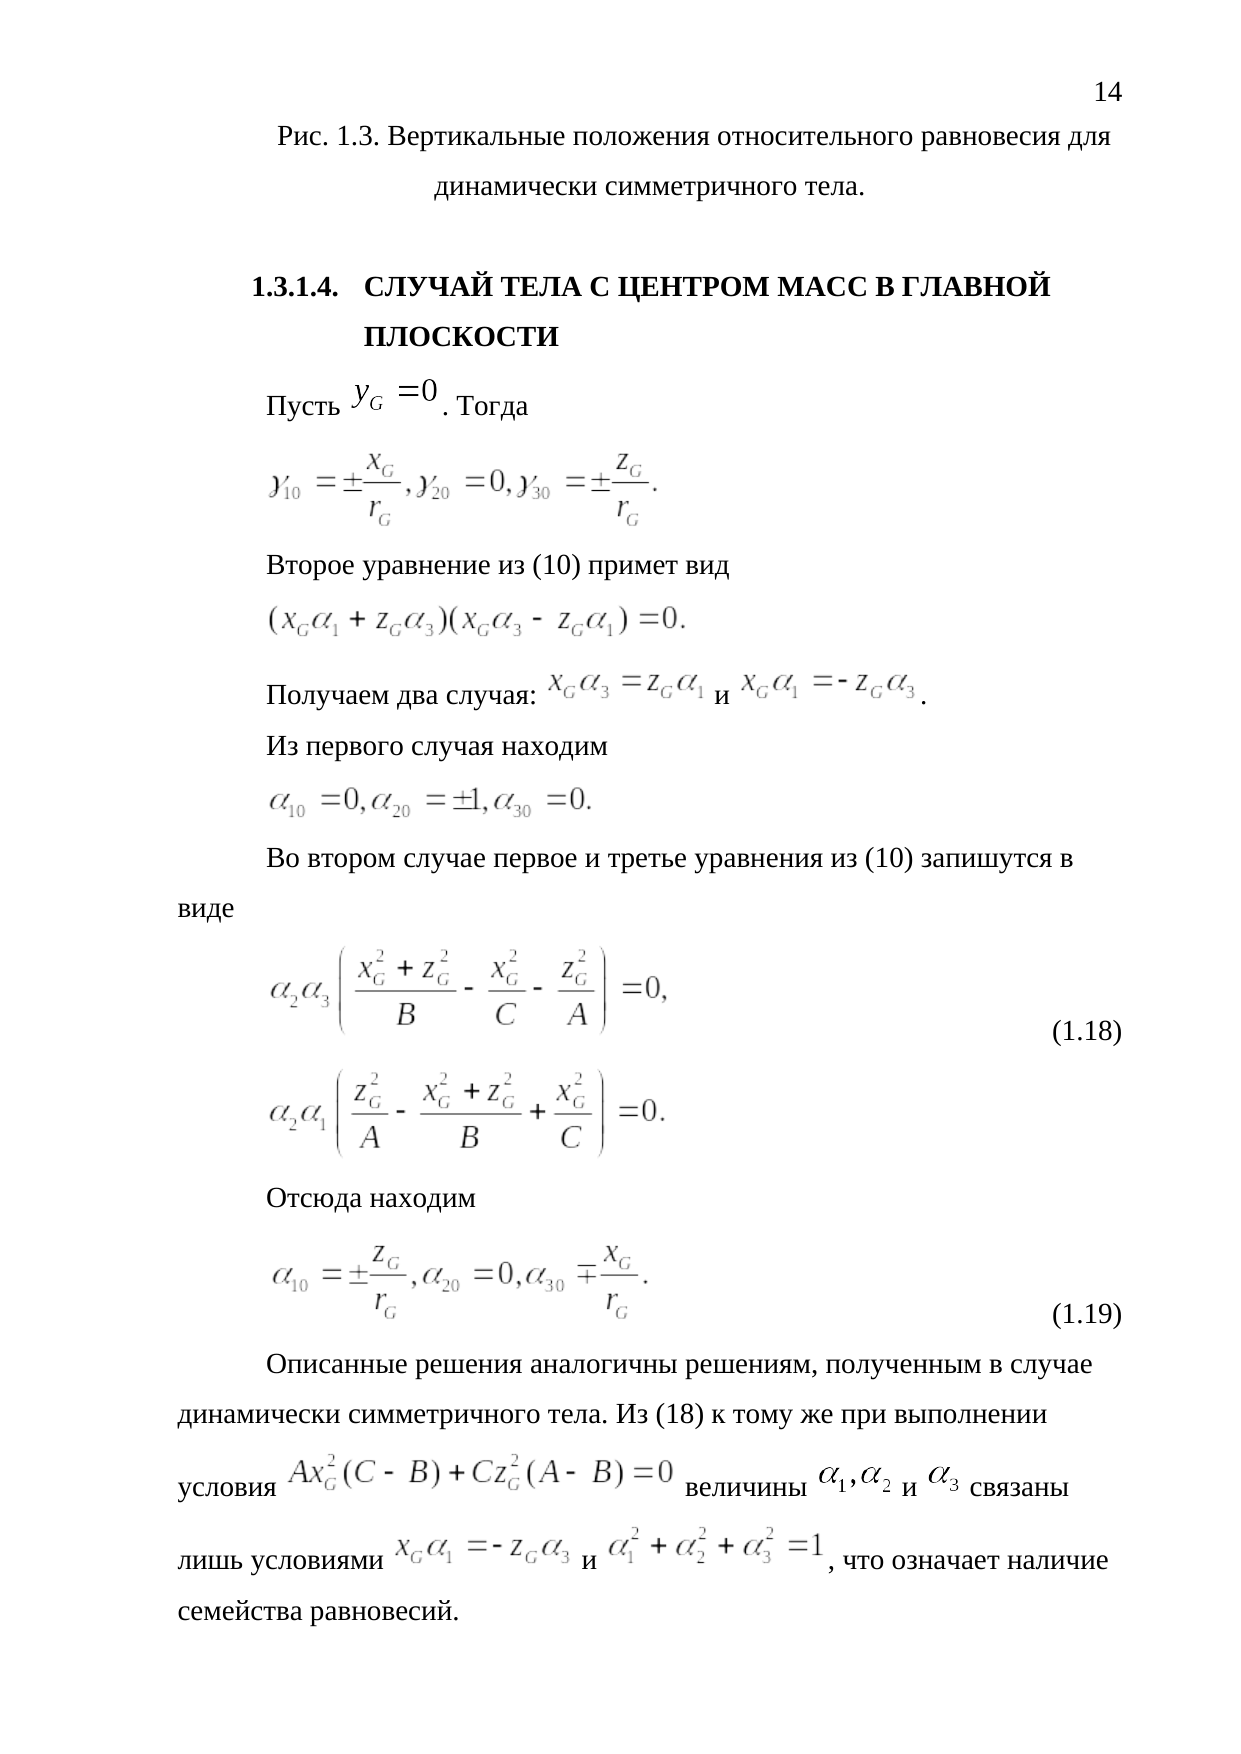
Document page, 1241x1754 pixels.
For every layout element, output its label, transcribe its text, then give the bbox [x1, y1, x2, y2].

text Пусть . Тогда [177, 370, 1122, 421]
text Из первого случая находим [177, 728, 1122, 761]
text Описанные решения аналогичны решениям, полученным в случае динамически симметричного тела. Из (18) к тому же при выполнении условия величины и связаны лишь условиями и , что означает наличие семейства равновесий. [177, 1346, 1122, 1626]
text Отсюда находим [177, 1181, 1122, 1214]
text (1.19) [177, 1231, 1122, 1329]
text Второе уравнение из (10) примет вид [177, 547, 1122, 581]
text (1.18) [177, 941, 1122, 1047]
list СЛУЧАЙ ТЕЛА С ЦЕНТРОМ МАСС В ГЛАВНОЙ ПЛОСКОСТИ [251, 269, 1122, 353]
text Рис. 1.3. Вертикальные положения относительного равновесия для динамически симметричного тела. [177, 118, 1122, 202]
text Получаем два случая: и . [177, 659, 1122, 711]
text Во втором случае первое и третье уравнения из (10) запишутся в виде [177, 840, 1122, 924]
